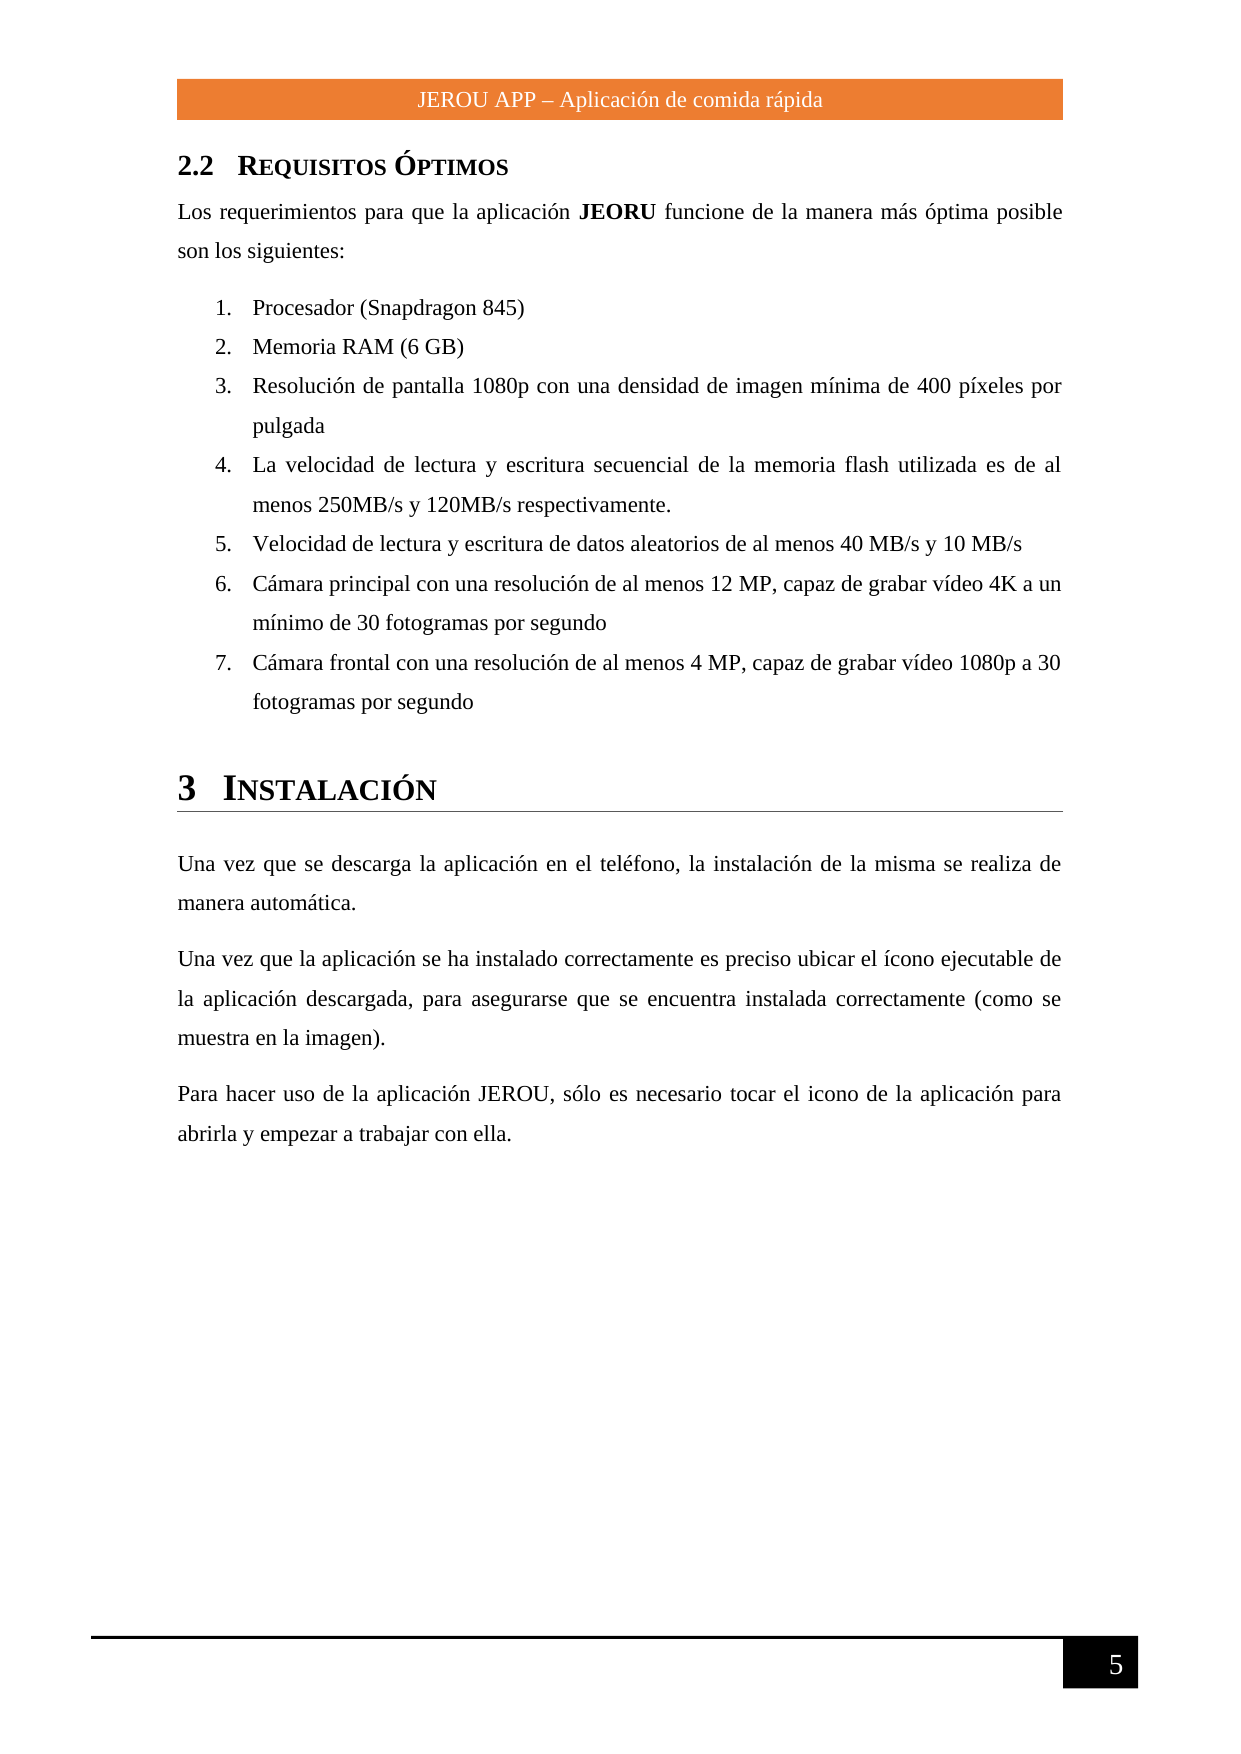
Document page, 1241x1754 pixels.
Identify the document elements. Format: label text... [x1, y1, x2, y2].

text Los requerimientos para que la aplicación JEORU funcione de la manera más óptima posible son los siguientes: [177, 198, 1063, 264]
list Cámara frontal con una resolución de al menos 4 MP, capaz de grabar vídeo 1080p a 30 fotogramas por segundo [215, 649, 1063, 715]
subtitle Instalación [177, 765, 1063, 811]
list La velocidad de lectura y escritura secuencial de la memoria flash utilizada es de al menos 250MB/s y 120MB/s respectivamente. [215, 451, 1063, 517]
text Una vez que la aplicación se ha instalado correctamente es preciso ubicar el ícono ejecutable de la aplicación descargada, para asegurarse que se encuentra instalada correctamente (como se muestra en la imagen). [177, 945, 1063, 1051]
list Resolución de pantalla 1080p con una densidad de imagen mínima de 400 píxeles por pulgada [215, 372, 1063, 438]
list Memoria RAM (6 GB) [215, 333, 1063, 359]
text Una vez que se descarga la aplicación en el teléfono, la instalación de la misma se realiza de manera automática. [177, 850, 1063, 916]
list Procesador (Snapdragon 845) [215, 293, 1063, 320]
list Velocidad de lectura y escritura de datos aleatorios de al menos 40 MB/s y 10 MB/s [215, 530, 1063, 557]
list Cámara principal con una resolución de al menos 12 MP, capaz de grabar vídeo 4K a un mínimo de 30 fotogramas por segundo [215, 570, 1063, 636]
subtitle Requisitos Óptimos [177, 148, 1063, 181]
text Para hacer uso de la aplicación JEROU, sólo es necesario tocar el icono de la aplicación para abrirla y empezar a trabajar con ella. [177, 1081, 1063, 1146]
